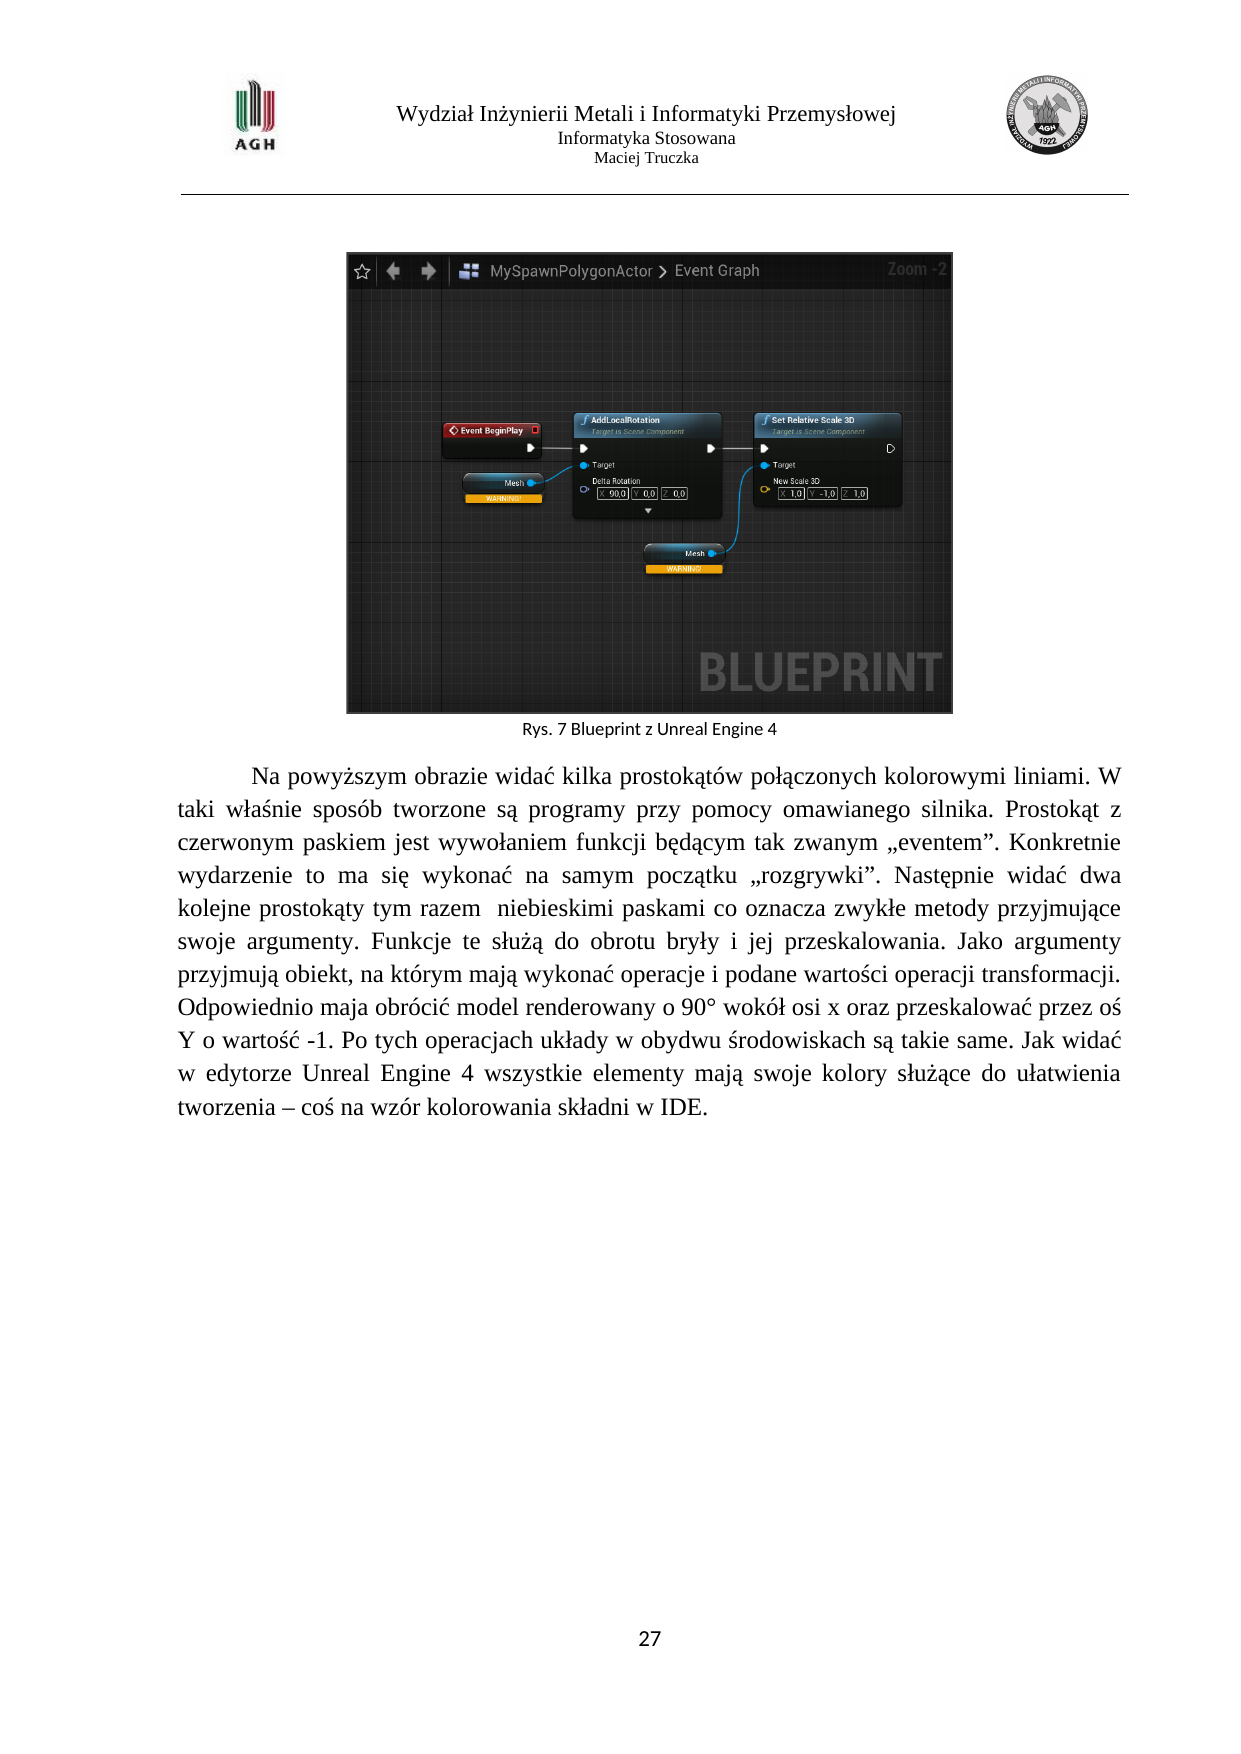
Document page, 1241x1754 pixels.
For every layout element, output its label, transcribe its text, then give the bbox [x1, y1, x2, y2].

text Rys. 7 Blueprint z Unreal Engine 4 [177, 718, 1122, 741]
picture [346, 252, 953, 714]
text Na powyższym obrazie widać kilka prostokątów połączonych kolorowymi liniami. W taki właśnie sposób tworzone są programy przy pomocy omawianego silnika. Prostokąt z czerwonym paskiem jest wywołaniem funkcji będącym tak zwanym „eventem”. Konkretnie wydarzenie to ma się wykonać na samym początku „rozgrywki”. Następnie widać dwa kolejne prostokąty tym razem niebieskimi paskami co oznacza zwykłe metody przyjmujące swoje argumenty. Funkcje te służą do obrotu bryły i jej przeskalowania. Jako argumenty przyjmują obiekt, na którym mają wykonać operacje i podane wartości operacji transformacji. Odpowiednio maja obrócić model renderowany o 90° wokół osi x oraz przeskalować przez oś Y o wartość -1. Po tych operacjach układy w obydwu środowiskach są takie same. Jak widać w edytorze Unreal Engine 4 wszystkie elementy mają swoje kolory służące do ułatwienia tworzenia – coś na wzór kolorowania składni w IDE. [177, 761, 1122, 1120]
picture [221, 73, 289, 157]
picture [1004, 73, 1089, 157]
